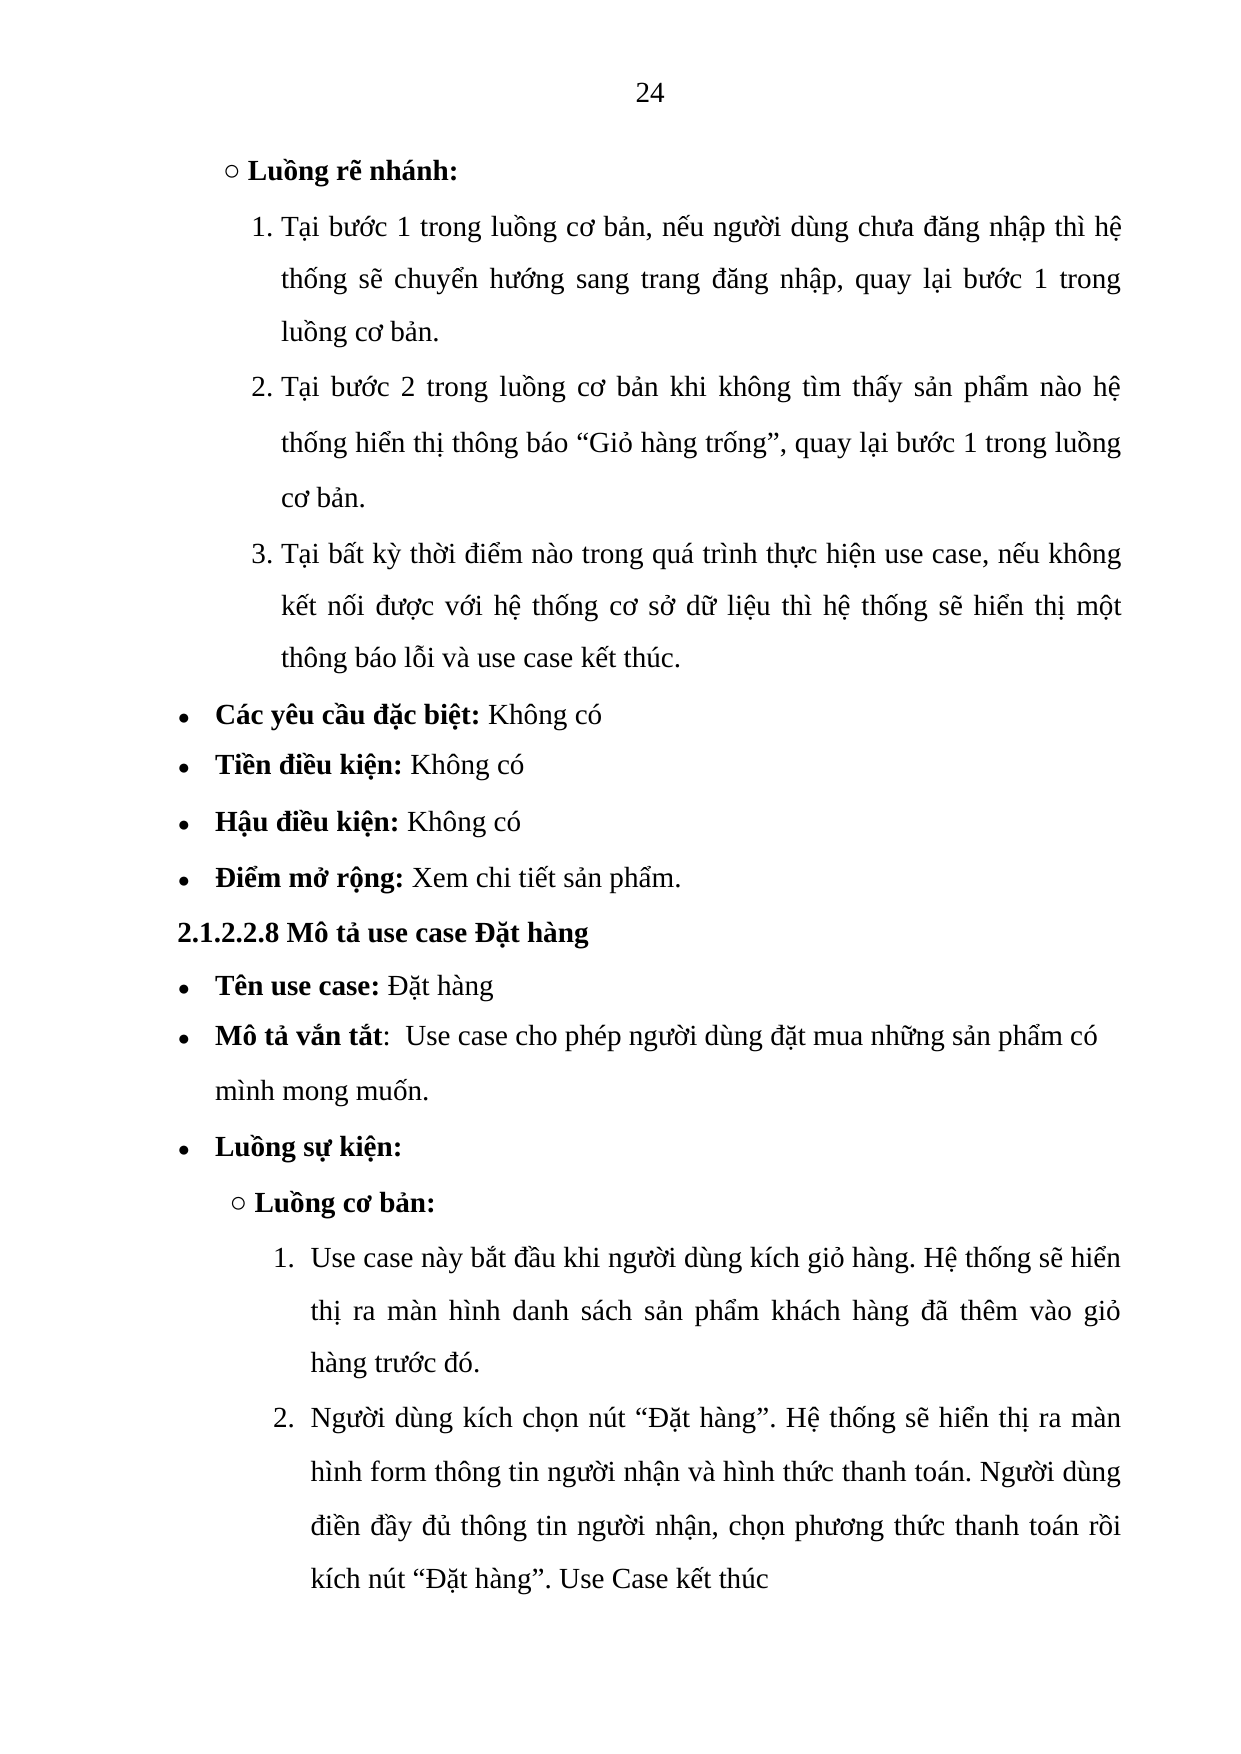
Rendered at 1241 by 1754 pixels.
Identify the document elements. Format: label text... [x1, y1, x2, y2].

list Tại bước 1 trong luồng cơ bản, nếu người dùng chưa đăng nhập thì hệ thống sẽ chuyển hướng sang trang đăng nhập, quay lại bước 1 trong luồng cơ bản. [251, 209, 1122, 347]
list Tiền điều kiện: Không có [177, 747, 1122, 781]
subtitle 2.1.2.2.8 Mô tả use case Đặt hàng [177, 915, 1121, 949]
list Tên use case: Đặt hàng [177, 968, 1122, 1002]
list Người dùng kích chọn nút “Đặt hàng”. Hệ thống sẽ hiển thị ra màn hình form thông tin người nhận và hình thức thanh toán. Người dùng điền đầy đủ thông tin người nhận, chọn phương thức thanh toán rồi kích nút “Đặt hàng”. Use Case kết thúc [273, 1401, 1122, 1595]
list Tại bước 2 trong luồng cơ bản khi không tìm thấy sản phẩm nào hệ thống hiển thị thông báo “Giỏ hàng trống”, quay lại bước 1 trong luồng cơ bản. [251, 369, 1122, 514]
list Điểm mở rộng: Xem chi tiết sản phẩm. [177, 860, 1122, 894]
list Các yêu cầu đặc biệt: Không có [177, 697, 1122, 731]
text ○ Luồng cơ bản: [229, 1185, 1122, 1219]
list Use case này bắt đầu khi người dùng kích giỏ hàng. Hệ thống sẽ hiển thị ra màn hình danh sách sản phẩm khách hàng đã thêm vào giỏ hàng trước đó. [273, 1240, 1122, 1378]
text ○ Luồng rẽ nhánh: [223, 153, 1122, 187]
list Mô tả vắn tắt: Use case cho phép người dùng đặt mua những sản phẩm có mình mong muốn. [177, 1018, 1122, 1107]
list Luồng sự kiện: [177, 1129, 1122, 1162]
list Tại bất kỳ thời điểm nào trong quá trình thực hiện use case, nếu không kết nối được với hệ thống cơ sở dữ liệu thì hệ thống sẽ hiển thị một thông báo lỗi và use case kết thúc. [251, 536, 1122, 674]
list Hậu điều kiện: Không có [177, 804, 1122, 837]
